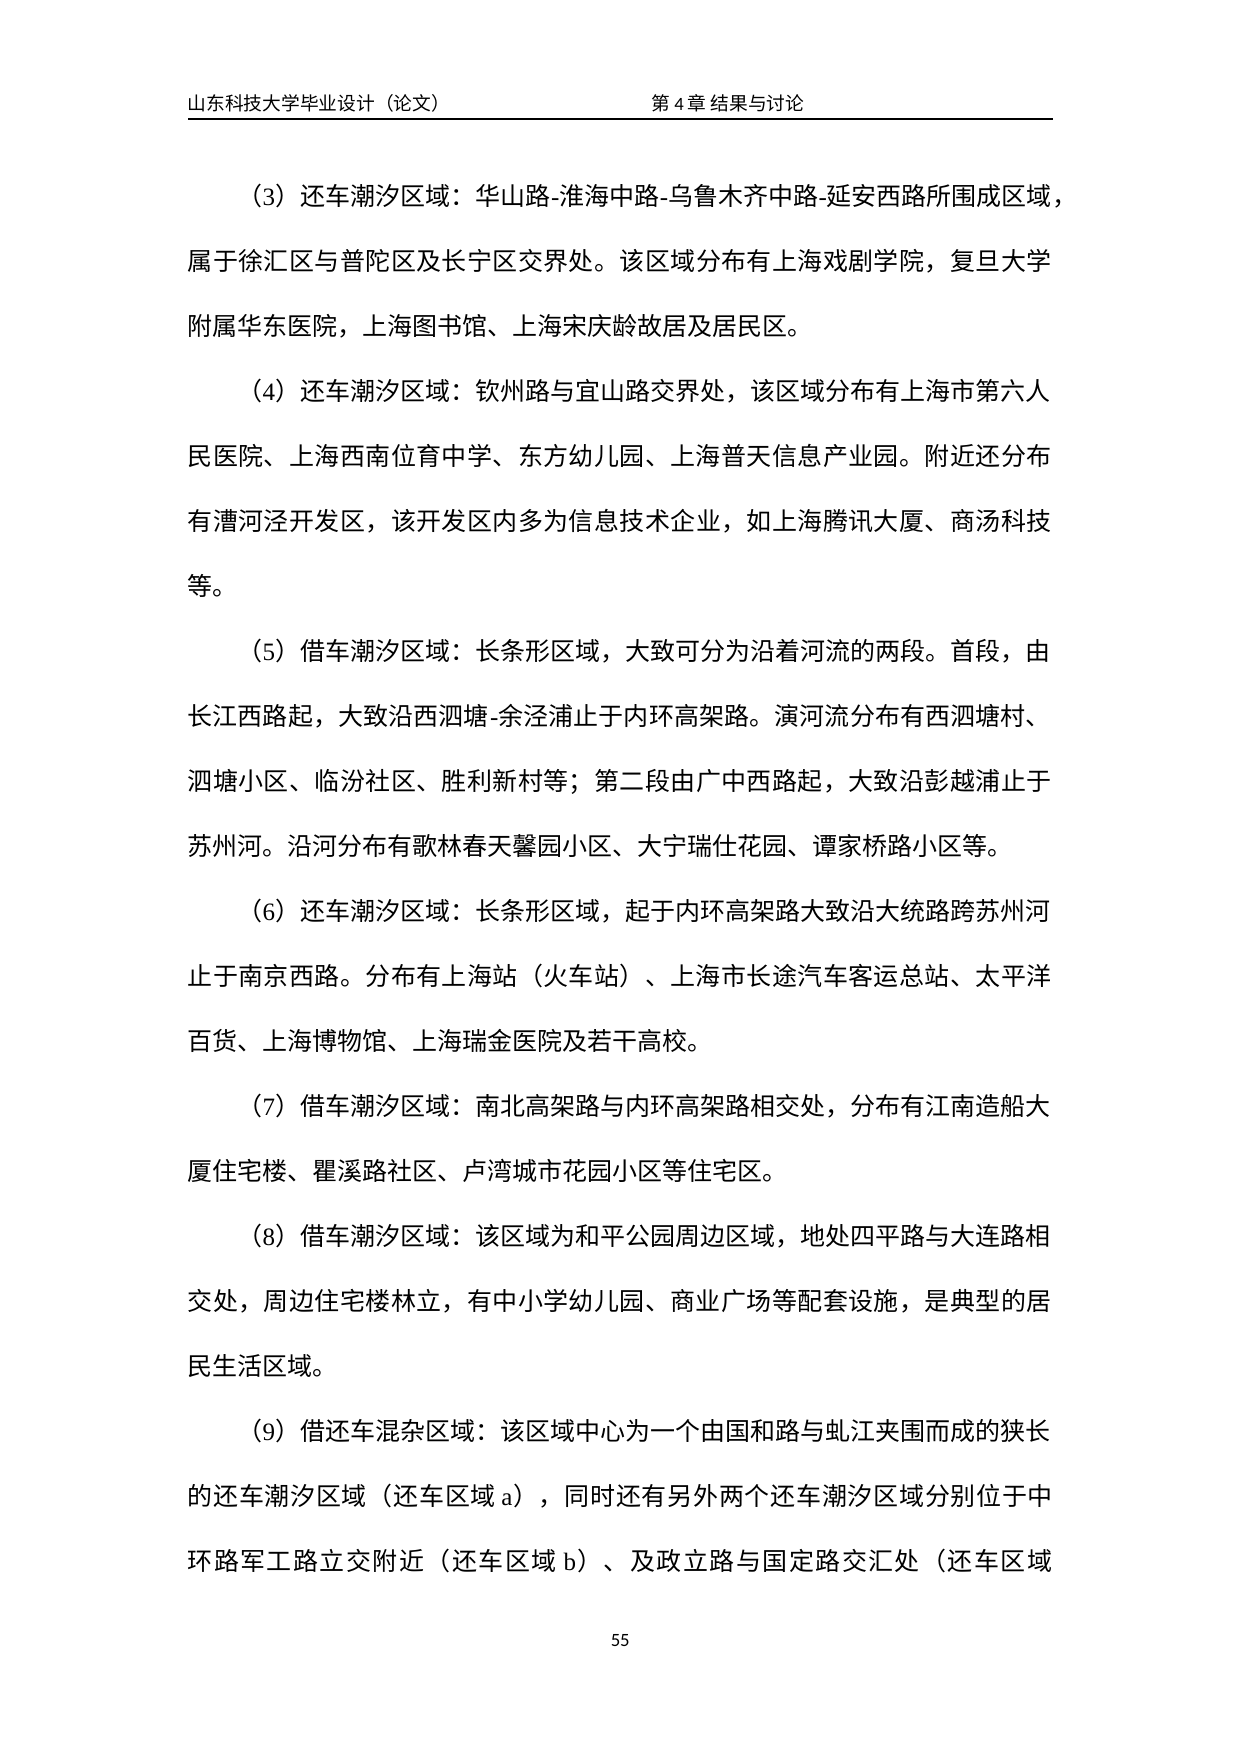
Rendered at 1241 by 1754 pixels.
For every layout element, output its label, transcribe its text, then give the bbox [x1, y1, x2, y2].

text （8）借车潮汐区域：该区域为和平公园周边区域，地处四平路与大连路相交处，周边住宅楼林立，有中小学幼儿园、商业广场等配套设施，是典型的居民生活区域。 [187, 1202, 1053, 1397]
text （7）借车潮汐区域：南北高架路与内环高架路相交处，分布有江南造船大厦住宅楼、瞿溪路社区、卢湾城市花园小区等住宅区。 [187, 1072, 1053, 1202]
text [187, 1397, 1053, 1592]
text （5）借车潮汐区域：长条形区域，大致可分为沿着河流的两段。首段，由长江西路起，大致沿西泗塘-余泾浦止于内环高架路。演河流分布有西泗塘村、泗塘小区、临汾社区、胜利新村等；第二段由广中西路起，大致沿彭越浦止于苏州河。沿河分布有歌林春天馨园小区、大宁瑞仕花园、谭家桥路小区等。 [187, 617, 1053, 877]
text （4）还车潮汐区域：钦州路与宜山路交界处，该区域分布有上海市第六人民医院、上海西南位育中学、东方幼儿园、上海普天信息产业园。附近还分布有漕河泾开发区，该开发区内多为信息技术企业，如上海腾讯大厦、商汤科技等。 [187, 357, 1053, 617]
text （6）还车潮汐区域：长条形区域，起于内环高架路大致沿大统路跨苏州河止于南京西路。分布有上海站（火车站）、上海市长途汽车客运总站、太平洋百货、上海博物馆、上海瑞金医院及若干高校。 [187, 877, 1053, 1072]
text （3）还车潮汐区域：华山路-淮海中路-乌鲁木齐中路-延安西路所围成区域，属于徐汇区与普陀区及长宁区交界处。该区域分布有上海戏剧学院，复旦大学附属华东医院，上海图书馆、上海宋庆龄故居及居民区。 [187, 162, 1053, 357]
